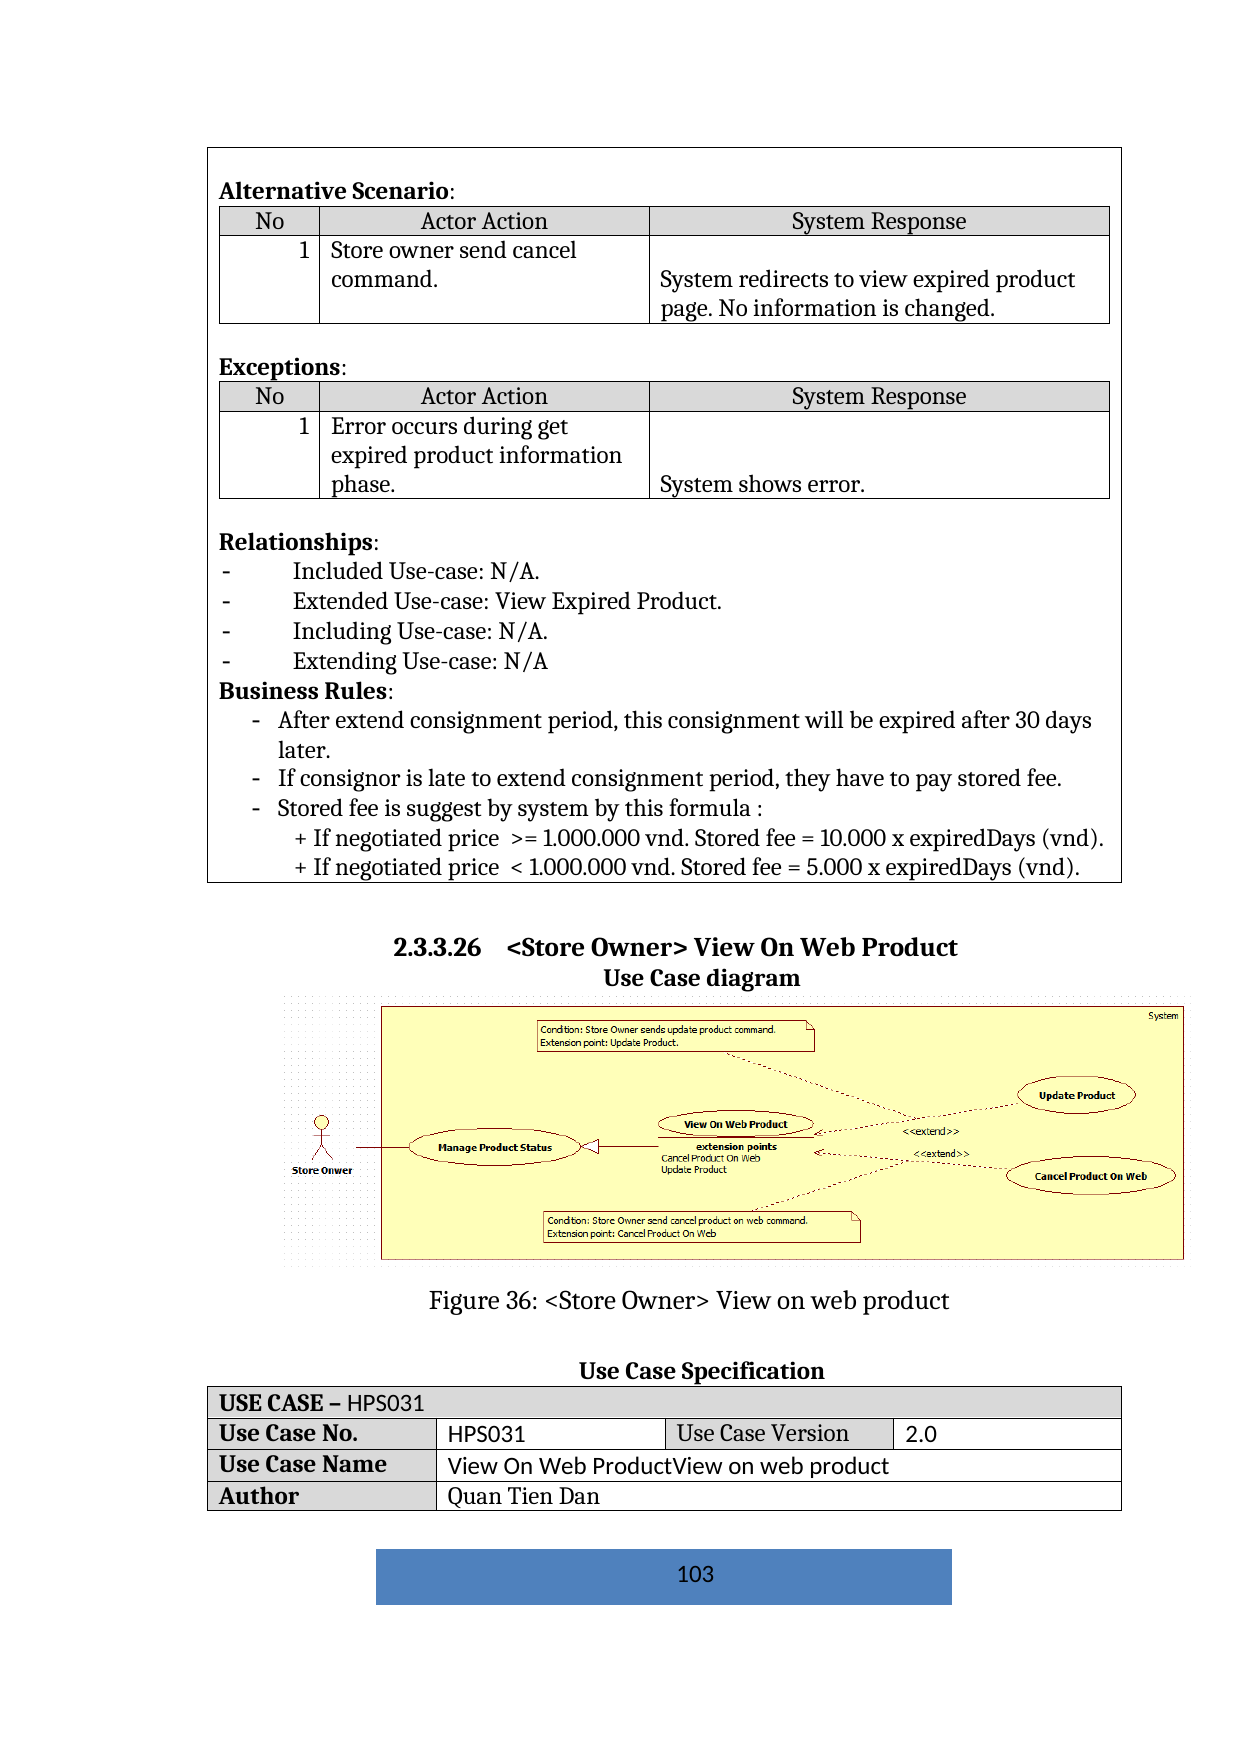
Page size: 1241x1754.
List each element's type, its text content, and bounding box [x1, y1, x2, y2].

table_header USE CASE – [208, 1387, 1121, 1417]
subtitle <Store Owner> View On Web Product [393, 932, 1122, 963]
list Use Case Specification [282, 1357, 1122, 1386]
table_cell Use Case Version [666, 1419, 893, 1449]
table_cell Author [208, 1482, 436, 1510]
table_cell Use Case Name [208, 1450, 436, 1481]
text Figure 36: <Store Owner> View on web product [428, 1285, 1122, 1316]
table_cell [208, 148, 1121, 882]
list Use Case diagram [282, 963, 1122, 992]
table_cell Use Case No. [208, 1419, 436, 1449]
picture [282, 992, 1197, 1273]
table_cell [437, 1450, 1121, 1481]
